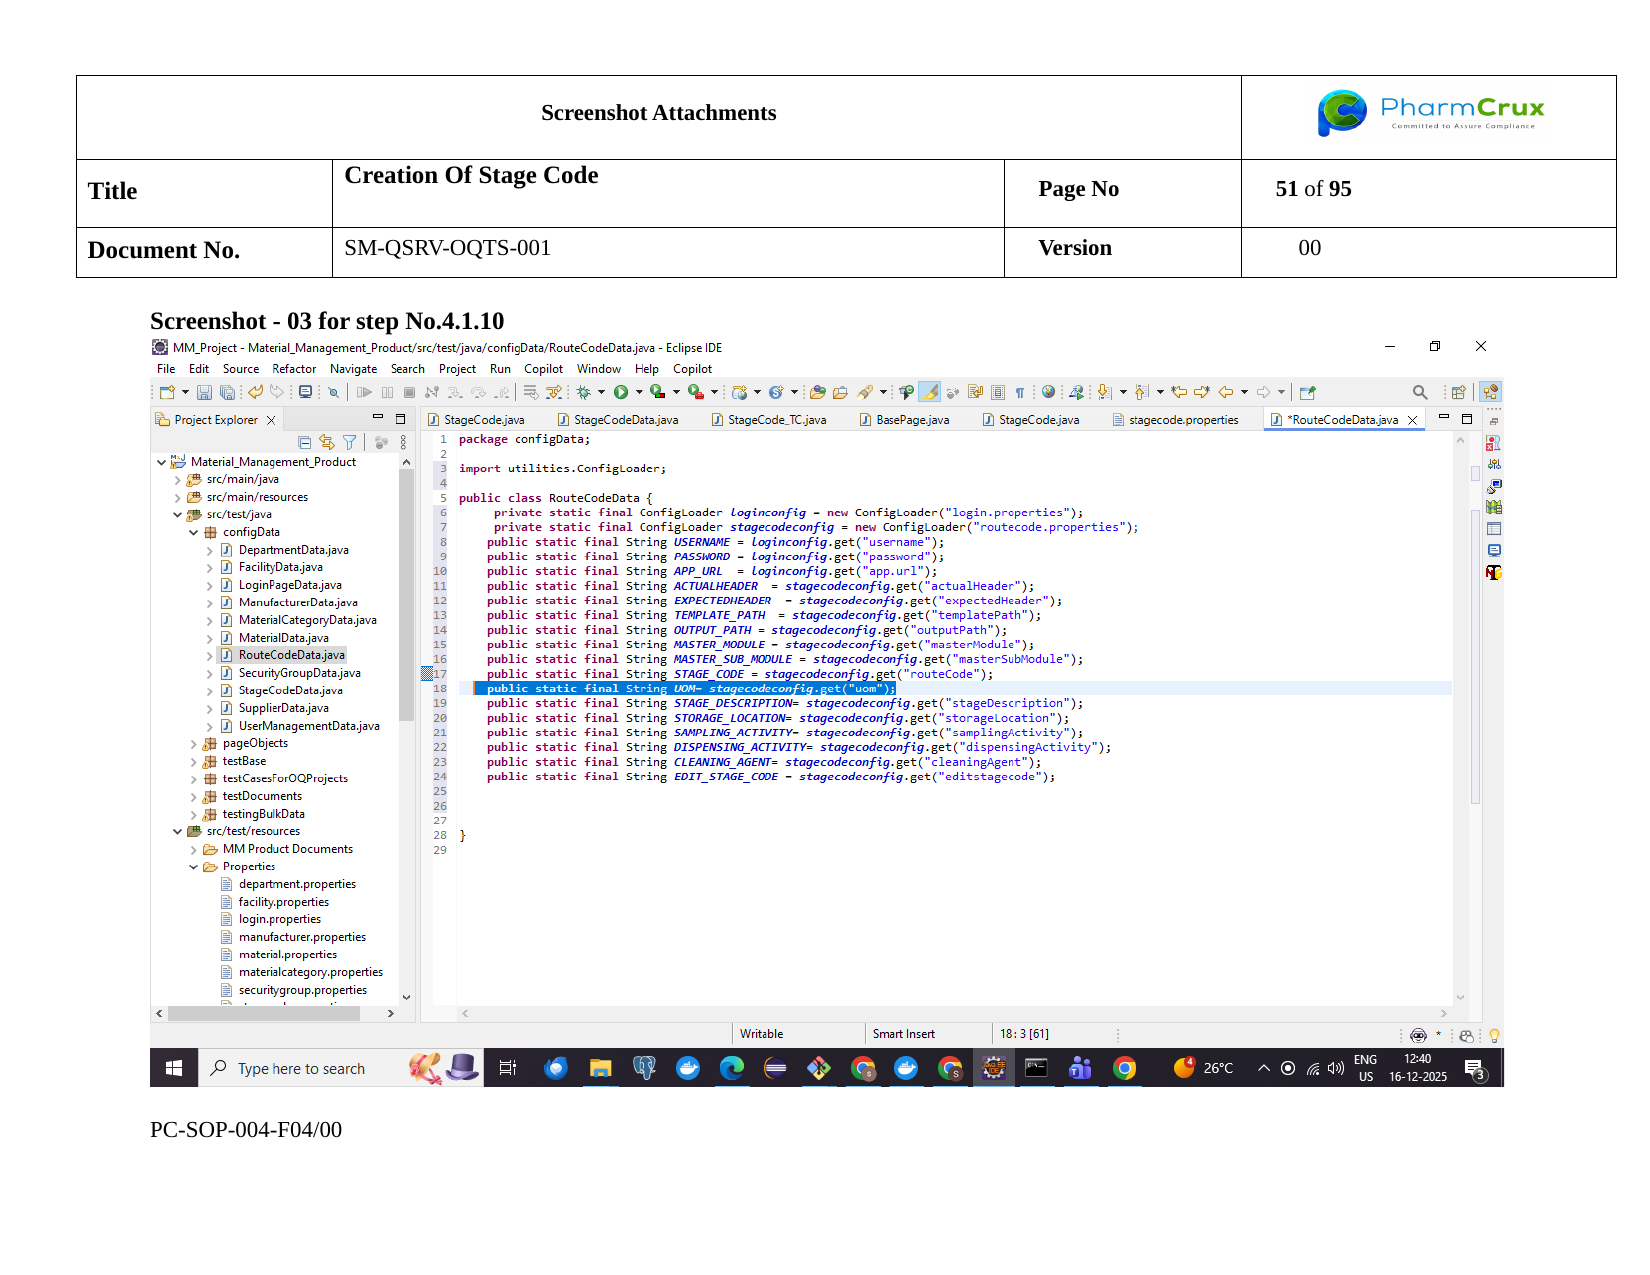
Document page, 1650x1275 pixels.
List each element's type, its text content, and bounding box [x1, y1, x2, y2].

text Screenshot - 03 for step No.4.1.10 [150, 306, 1500, 336]
picture [1307, 82, 1551, 143]
picture [150, 336, 1505, 1087]
